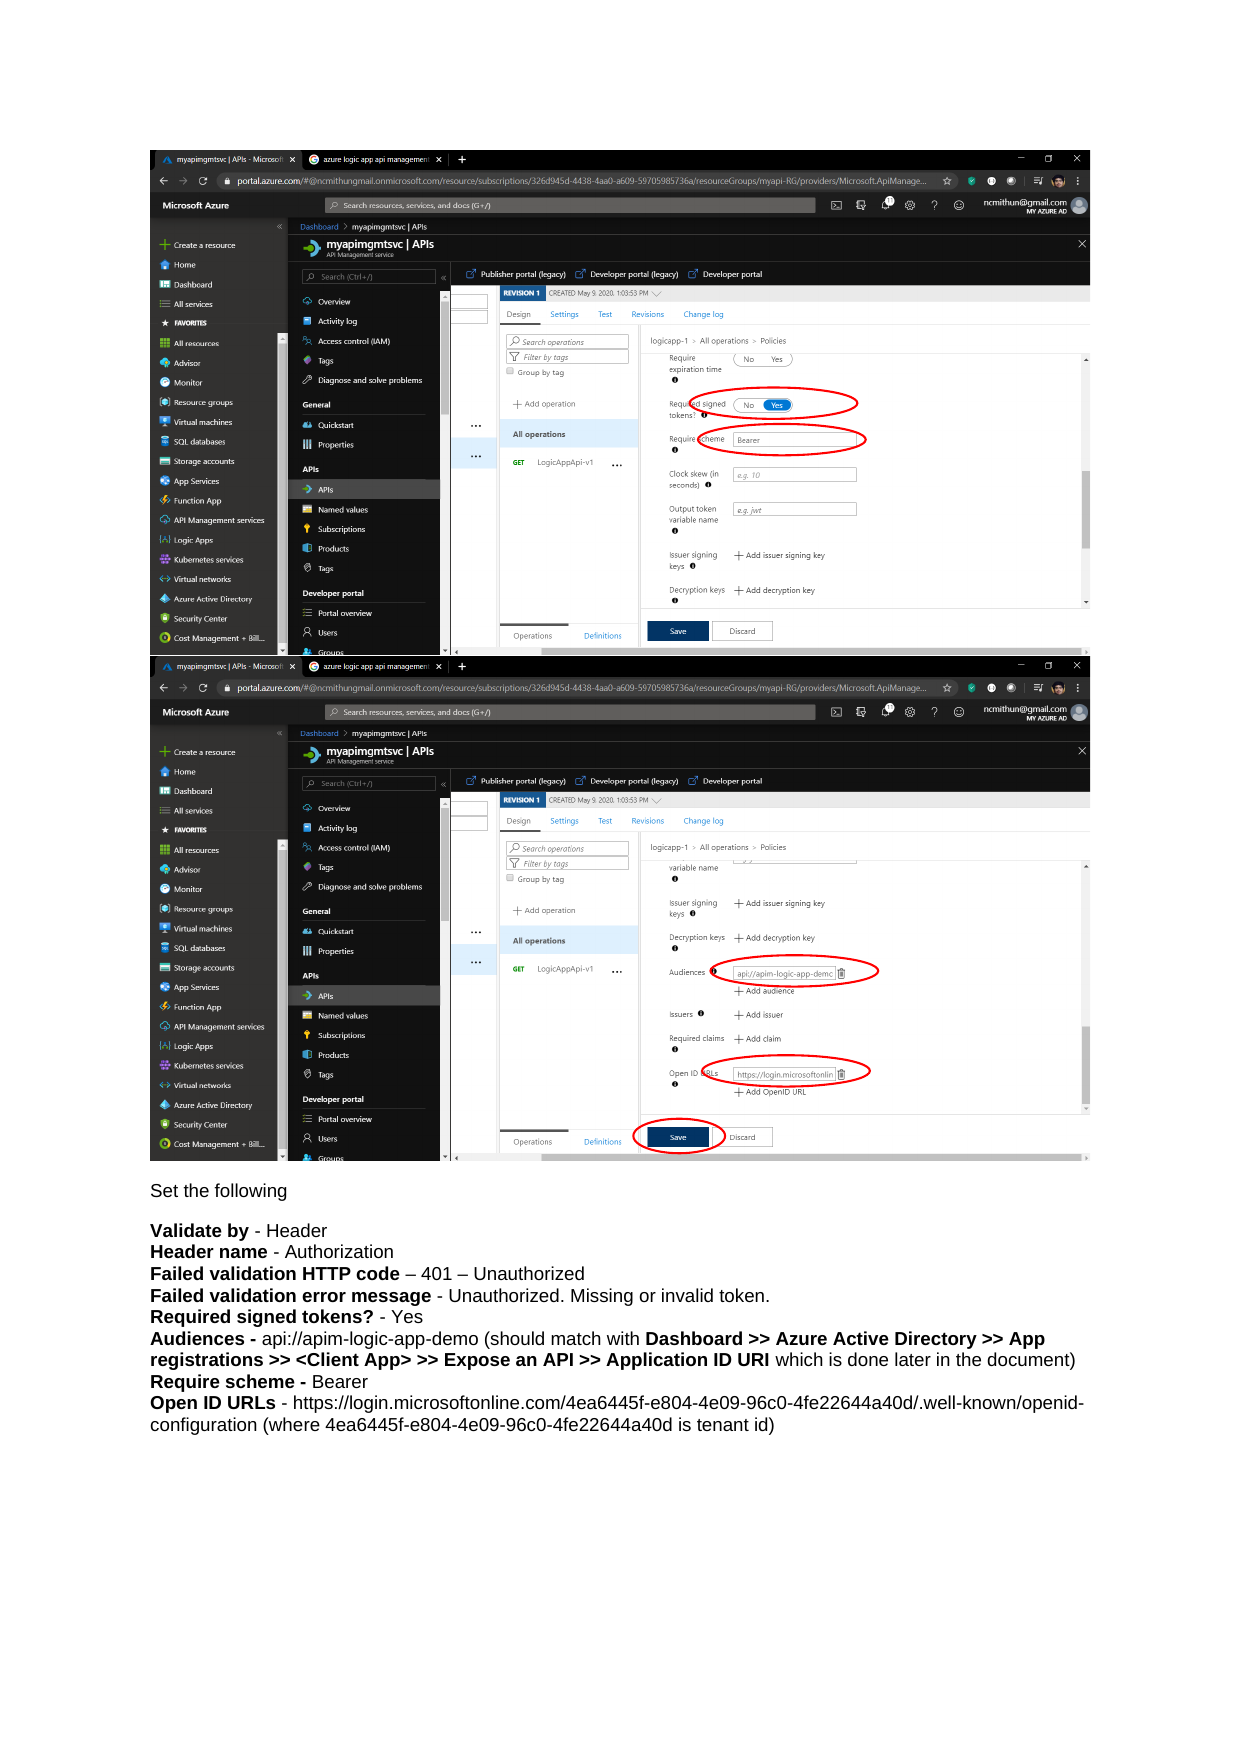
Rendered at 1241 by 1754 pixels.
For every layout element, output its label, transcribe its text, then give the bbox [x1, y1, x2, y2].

text Require scheme - Bearer [150, 1371, 1090, 1392]
text Required signed tokens? - Yes [150, 1306, 1090, 1327]
text Audiences - api://apim-logic-app-demo (should match with Dashboard >> Azure Active Directory >> App registrations >> <Client App> >> Expose an API >> Application ID URI which is done later in the document) [150, 1327, 1090, 1371]
text Validate by - Header [150, 1220, 1090, 1241]
picture [150, 656, 1091, 1161]
text Open ID URLs - https://login.microsoftonline.com/4ea6445f-e804-4e09-96c0-4fe22644a40d/.well-known/openid-configuration (where 4ea6445f-e804-4e09-96c0-4fe22644a40d is tenant id) [150, 1392, 1090, 1435]
text Failed validation HTTP code – 401 – Unauthorized [150, 1263, 1090, 1284]
text Set the following [150, 1180, 1090, 1201]
picture [150, 150, 1091, 655]
text Header name - Authorization [150, 1241, 1090, 1263]
text Failed validation error message - Unauthorized. Missing or invalid token. [150, 1284, 1090, 1306]
